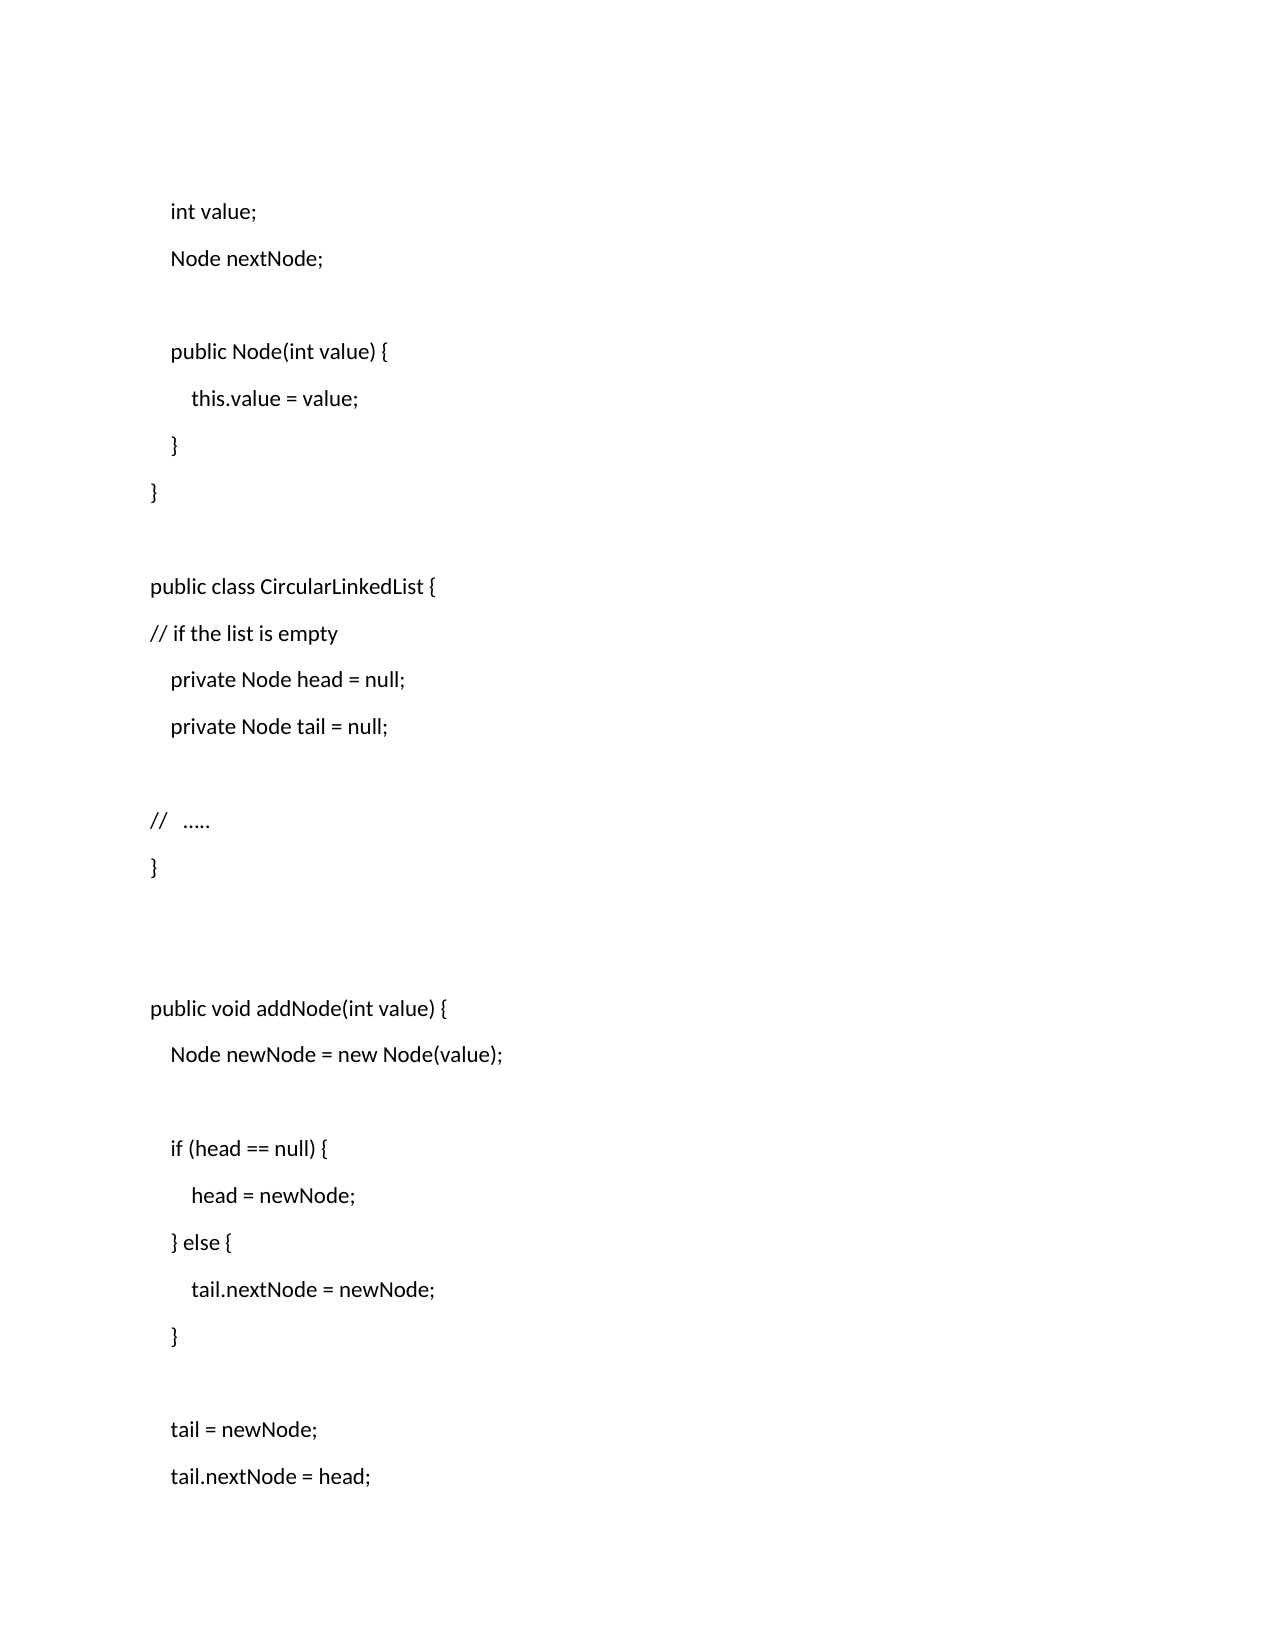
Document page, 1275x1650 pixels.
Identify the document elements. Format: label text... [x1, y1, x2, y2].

text public class CircularLinkedList { [150, 572, 1125, 600]
text } [150, 478, 1125, 506]
text tail.nextNode = head; [150, 1462, 1125, 1491]
text Node newNode = new Node(value); [150, 1041, 1125, 1069]
text if (head == null) { [150, 1134, 1125, 1162]
text // ….. [150, 806, 1125, 834]
text Node nextNode; [150, 244, 1125, 272]
text } [150, 853, 1125, 881]
text private Node tail = null; [150, 712, 1125, 741]
text } [150, 1322, 1125, 1350]
text private Node head = null; [150, 666, 1125, 694]
text } [150, 431, 1125, 459]
text head = newNode; [150, 1181, 1125, 1209]
text public Node(int value) { [150, 337, 1125, 366]
text // if the list is empty [150, 619, 1125, 647]
text public void addNode(int value) { [150, 994, 1125, 1022]
text tail.nextNode = newNode; [150, 1275, 1125, 1303]
text this.value = value; [150, 384, 1125, 412]
text int value; [150, 197, 1125, 225]
text } else { [150, 1228, 1125, 1256]
text tail = newNode; [150, 1416, 1125, 1444]
